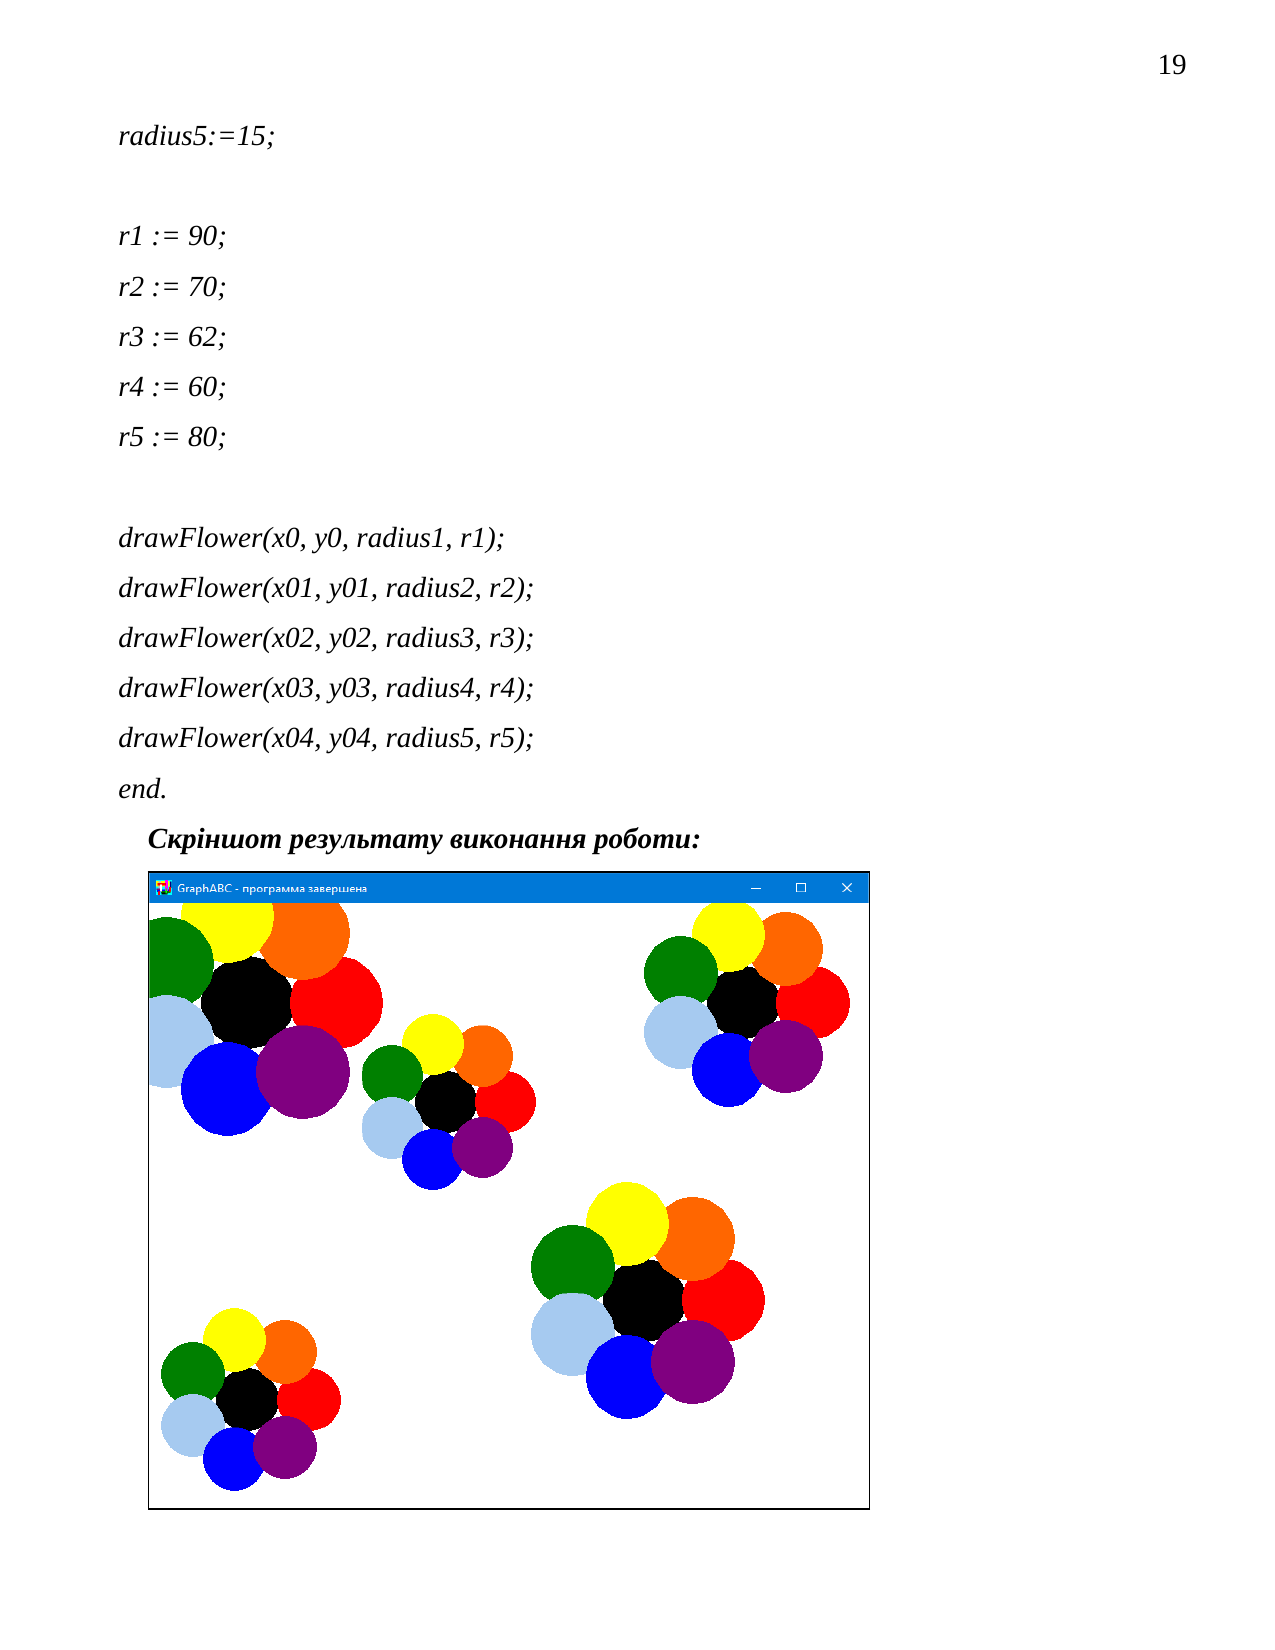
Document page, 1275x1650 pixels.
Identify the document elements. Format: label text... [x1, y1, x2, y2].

text drawFlower(x02, y02, radius3, r3); [118, 620, 1186, 654]
text r3 := 62; [118, 319, 1186, 352]
text end. [118, 771, 1186, 804]
text r4 := 60; [118, 369, 1186, 403]
text r5 := 80; [118, 419, 1186, 453]
picture [149, 873, 869, 1508]
text drawFlower(x03, y03, radius4, r4); [118, 670, 1186, 704]
text radius5:=15; [118, 118, 1186, 152]
text Скріншот результату виконання роботи: [118, 821, 1186, 854]
text r2 := 70; [118, 269, 1186, 302]
text r1 := 90; [118, 218, 1186, 252]
text drawFlower(x0, y0, radius1, r1); [118, 520, 1186, 553]
text drawFlower(x01, y01, radius2, r2); [118, 570, 1186, 603]
text drawFlower(x04, y04, radius5, r5); [118, 721, 1186, 754]
